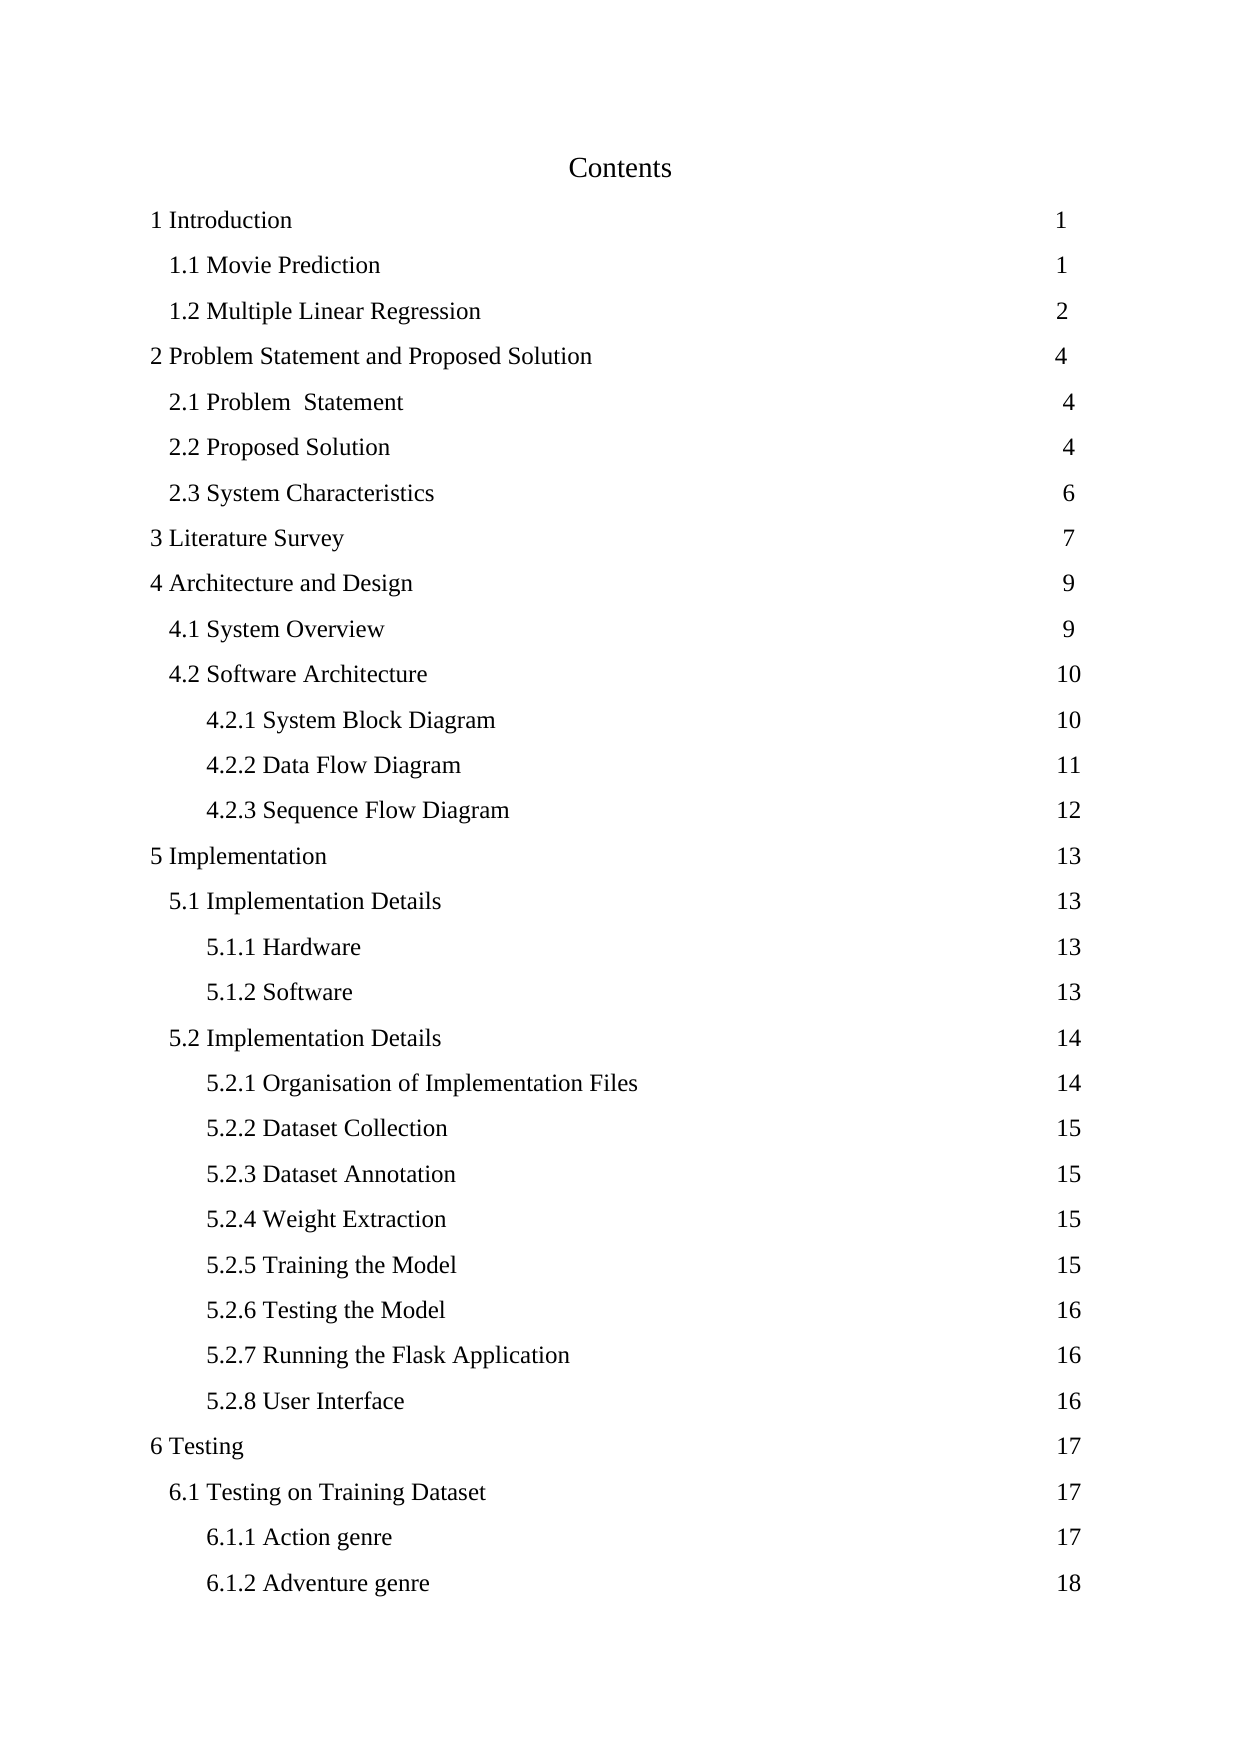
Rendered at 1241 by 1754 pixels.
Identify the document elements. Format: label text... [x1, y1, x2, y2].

text Contents [150, 150, 1090, 183]
text 2.1 Problem Statement 4 [150, 387, 1090, 416]
text 5.1 Implementation Details 13 [150, 886, 1090, 915]
text 4.2 Software Architecture 10 [150, 659, 1090, 688]
text 5.2.8 User Interface 16 [150, 1386, 1090, 1415]
text 2 Problem Statement and Proposed Solution 4 [150, 341, 1090, 370]
text 5.2.4 Weight Extraction 15 [150, 1204, 1090, 1233]
text 6 Testing 17 [150, 1431, 1090, 1460]
text 1.2 Multiple Linear Regression 2 [150, 296, 1090, 325]
text 5 Implementation 13 [150, 841, 1090, 870]
text 4.2.1 System Block Diagram 10 [150, 705, 1090, 733]
text 2.2 Proposed Solution 4 [150, 432, 1090, 461]
text 5.2.2 Dataset Collection 15 [150, 1113, 1090, 1142]
text 5.2.6 Testing the Model 16 [150, 1295, 1090, 1324]
text 4 Architecture and Design 9 [150, 568, 1090, 597]
text 3 Literature Survey 7 [150, 523, 1090, 552]
text 2.3 System Characteristics 6 [150, 478, 1090, 506]
text 5.1.2 Software 13 [150, 977, 1090, 1006]
text 1 Introduction 1 [150, 205, 1090, 234]
text 5.2.5 Training the Model 15 [150, 1250, 1090, 1278]
text 4.1 System Overview 9 [150, 614, 1090, 643]
text 5.2.3 Dataset Annotation 15 [150, 1159, 1090, 1188]
text 1.1 Movie Prediction 1 [150, 251, 1090, 279]
text 6.1.1 Action genre 17 [150, 1522, 1090, 1551]
text 5.1.1 Hardware 13 [150, 932, 1090, 961]
text 4.2.3 Sequence Flow Diagram 12 [150, 796, 1090, 824]
text 4.2.2 Data Flow Diagram 11 [150, 750, 1090, 779]
text 5.2.7 Running the Flask Application 16 [150, 1341, 1090, 1369]
text 6.1.2 Adventure genre 18 [150, 1568, 1090, 1596]
text 6.1 Testing on Training Dataset 17 [150, 1477, 1090, 1506]
text 5.2 Implementation Details 14 [150, 1023, 1090, 1051]
text 5.2.1 Organisation of Implementation Files 14 [150, 1068, 1090, 1097]
